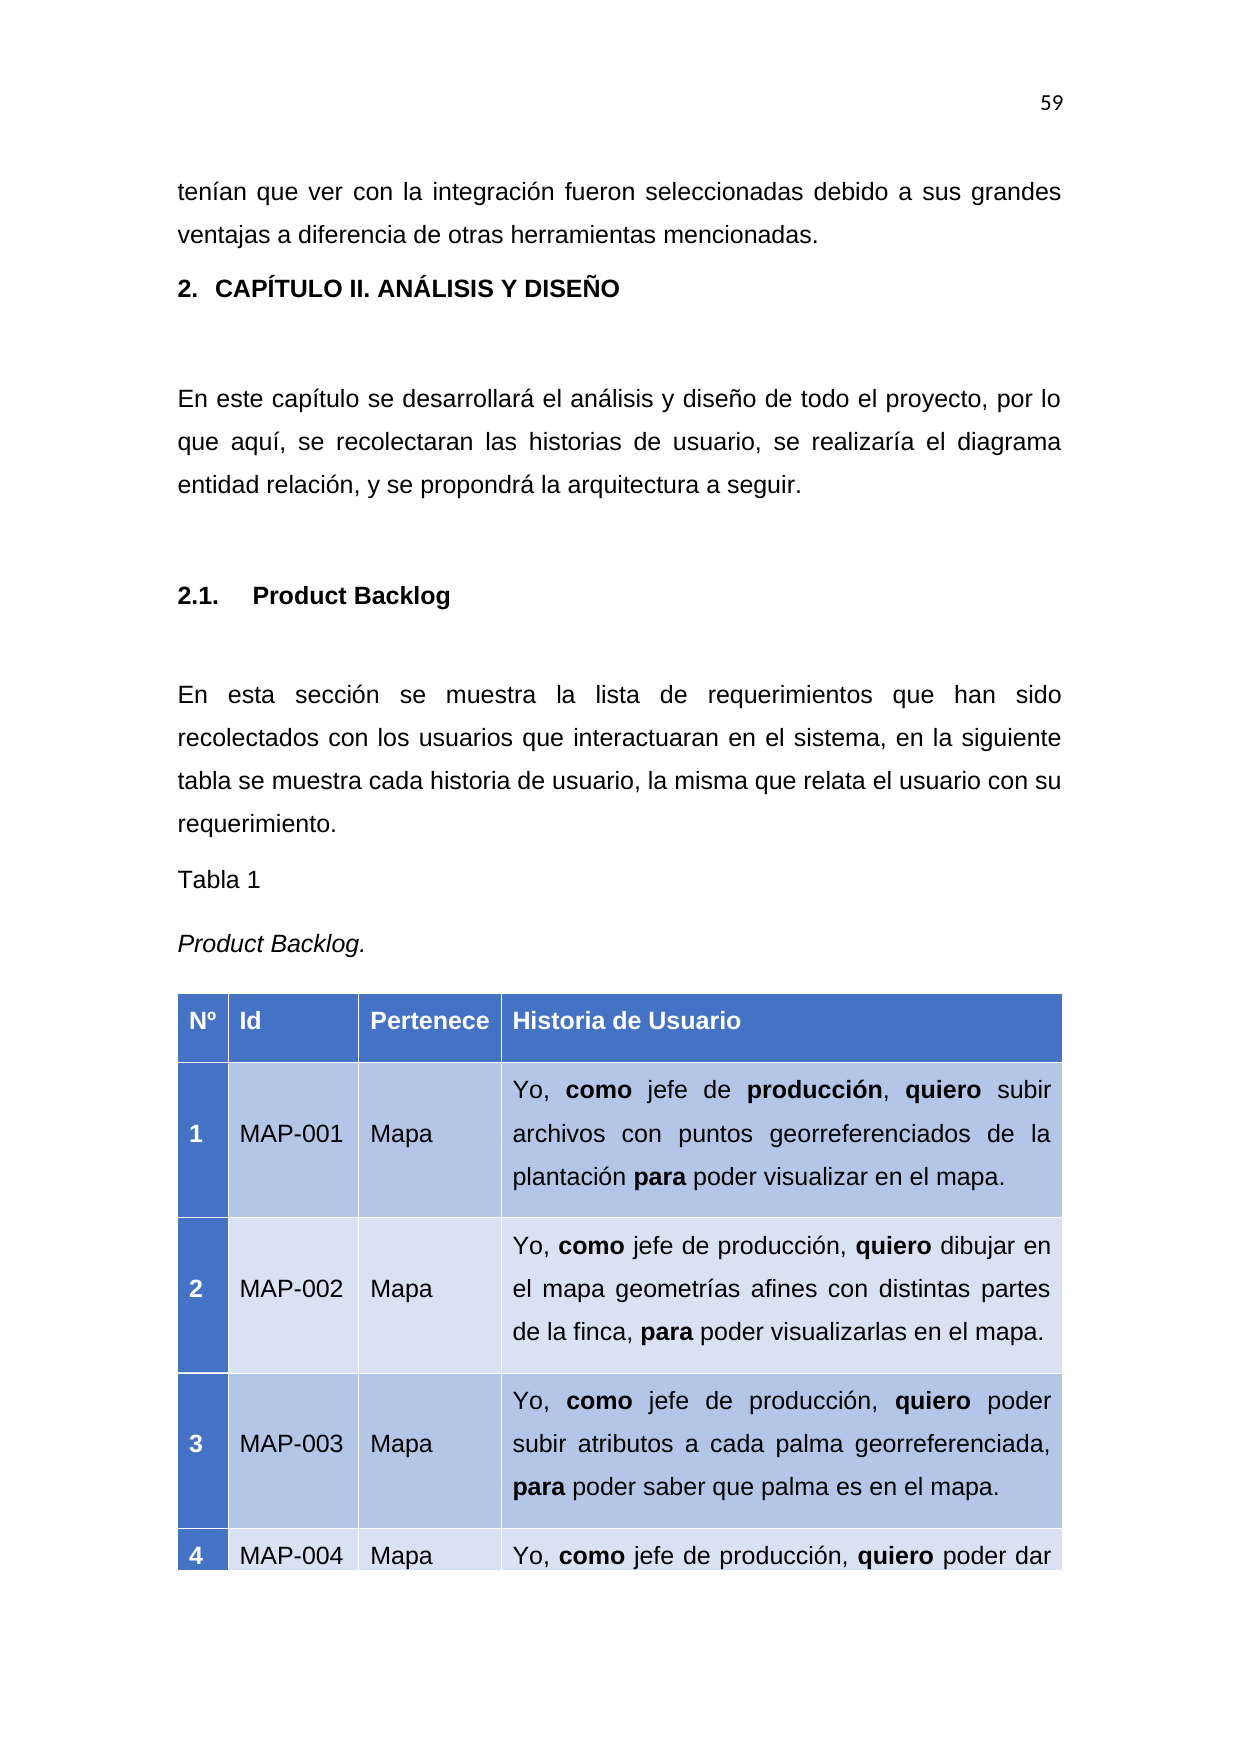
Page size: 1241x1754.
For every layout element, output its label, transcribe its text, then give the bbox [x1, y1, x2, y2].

table_cell Yo, como jefe de producción, quiero dibujar en el mapa geometrías afines con distintas partes de la finca, para poder visualizarlas en el mapa. [502, 1218, 1062, 1372]
table_cell Yo, como jefe de producción, quiero subir archivos con puntos georreferenciados de la plantación para poder visualizar en el mapa. [502, 1063, 1062, 1217]
table_cell Yo, como jefe de producción, quiero poder subir atributos a cada palma georreferenciada, para poder saber que palma es en el mapa. [502, 1374, 1062, 1528]
table_cell 3 [178, 1374, 228, 1528]
table_cell MAP-001 [229, 1063, 358, 1217]
table_cell MAP-003 [229, 1374, 358, 1528]
table_cell MAP-002 [229, 1218, 358, 1372]
text En este capítulo se desarrollará el análisis y diseño de todo el proyecto, por lo que aquí, se recolectaran las historias de usuario, se realizaría el diagrama entidad relación, y se propondrá la arquitectura a seguir. [177, 384, 1063, 499]
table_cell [502, 1529, 1062, 1570]
text En esta sección se muestra la lista de requerimientos que han sido recolectados con los usuarios que interactuaran en el sistema, en la siguiente tabla se muestra cada historia de usuario, la misma que relata el usuario con su requerimiento. [177, 680, 1063, 838]
table_cell Mapa [359, 1374, 501, 1528]
table_header Historia de Usuario [502, 994, 1062, 1062]
subtitle Product Backlog [177, 581, 1063, 610]
table_header Pertenece [359, 994, 501, 1062]
table_cell Mapa [359, 1063, 501, 1217]
text Product Backlog. [177, 929, 1063, 958]
table_cell MAP-004 [229, 1529, 358, 1570]
table_cell Mapa [359, 1218, 501, 1372]
table_cell Mapa [359, 1529, 501, 1570]
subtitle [177, 177, 1063, 249]
text Tabla 1 [177, 865, 1063, 894]
table_cell 1 [178, 1063, 228, 1217]
table_cell 4 [178, 1529, 228, 1570]
subtitle CAPÍTULO II. ANÁLISIS Y DISEÑO [177, 274, 983, 303]
table_header Nº [178, 994, 228, 1062]
table_cell 2 [178, 1218, 228, 1372]
table_header Id [229, 994, 358, 1062]
